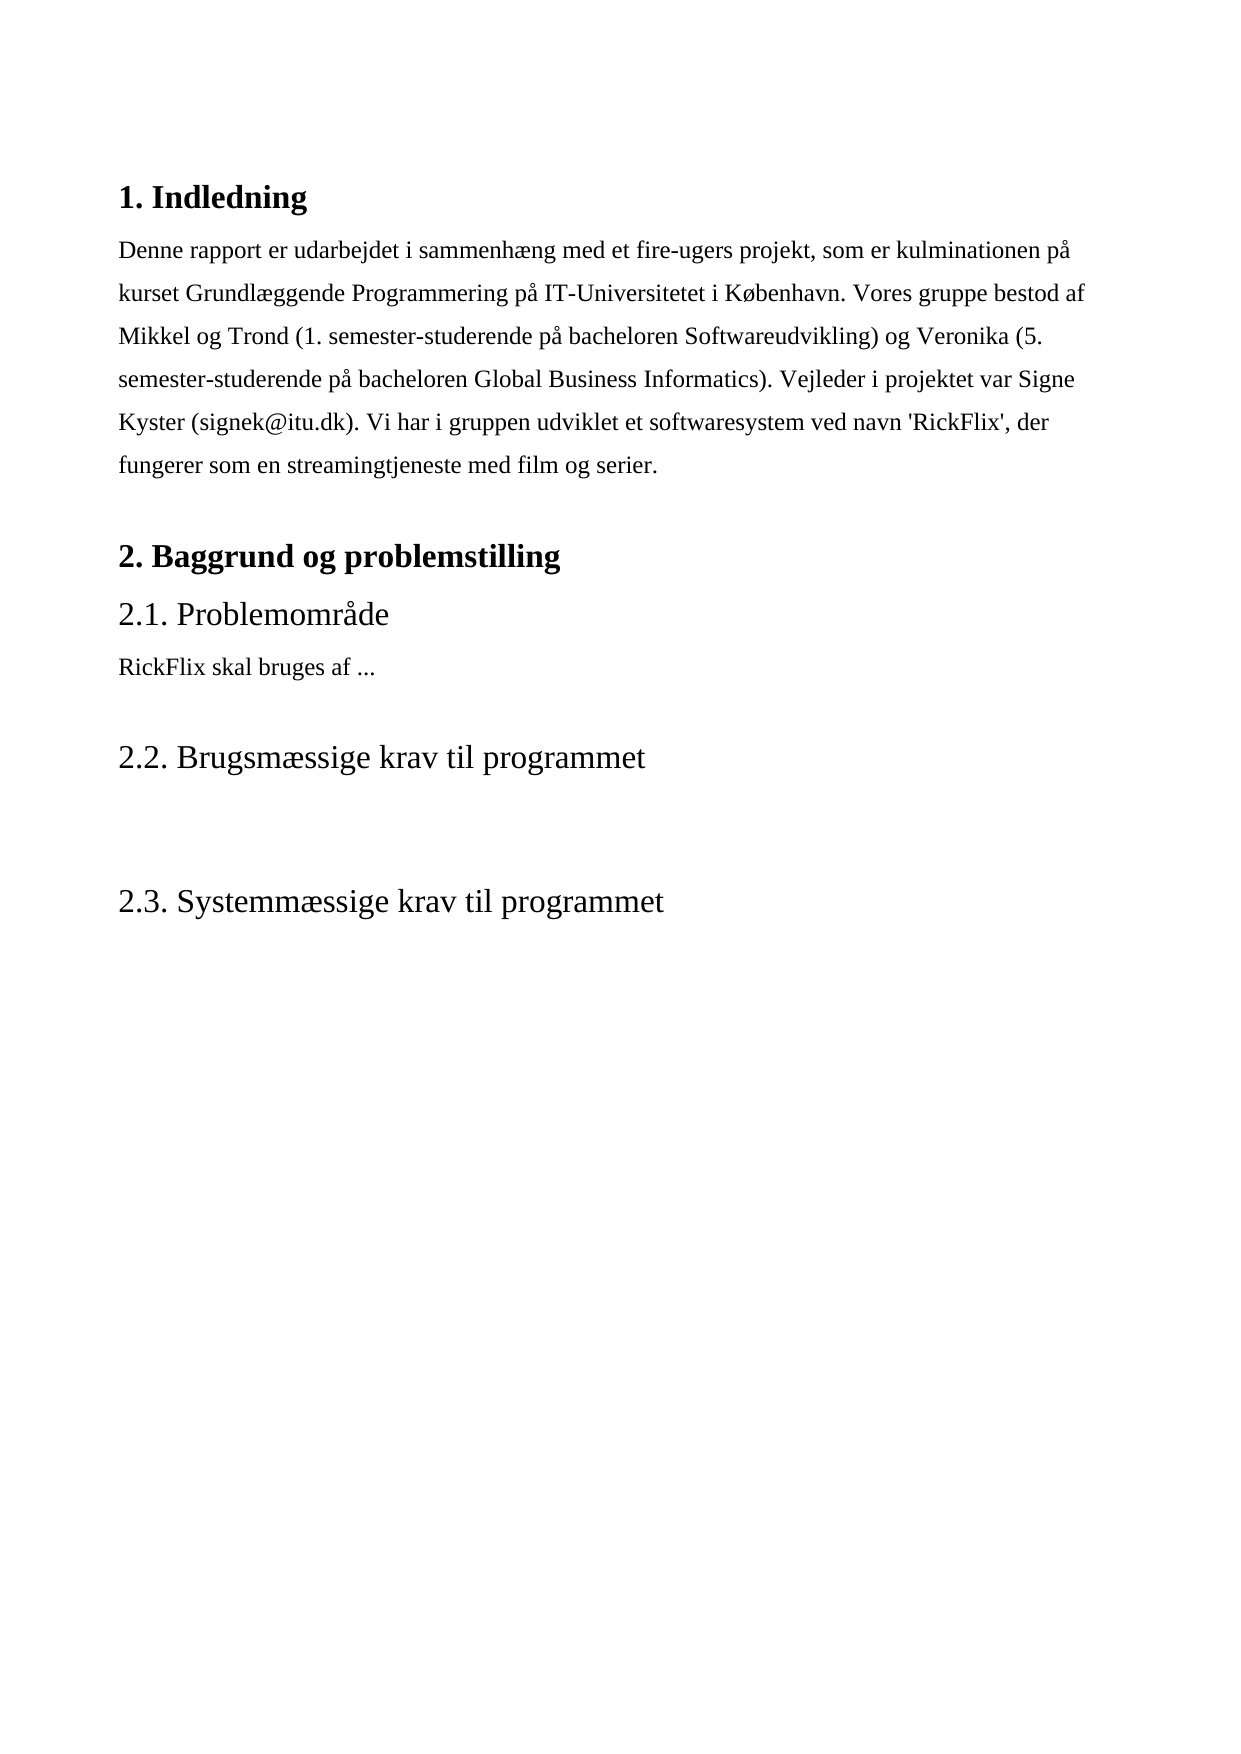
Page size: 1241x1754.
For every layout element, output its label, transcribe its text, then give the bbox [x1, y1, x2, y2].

subtitle 2.2. Brugsmæssige krav til programmet [118, 738, 1122, 776]
subtitle 2.3. Systemmæssige krav til programmet [118, 882, 1122, 920]
text RickFlix skal bruges af ... [118, 652, 1122, 680]
subtitle 1. Indledning [118, 177, 1122, 216]
subtitle 2.1. Problemområde [118, 594, 1122, 632]
subtitle 2. Baggrund og problemstilling [118, 537, 1122, 575]
text Denne rapport er udarbejdet i sammenhæng med et fire-ugers projekt, som er kulminationen på kurset Grundlæggende Programmering på IT-Universitetet i København. Vores gruppe bestod af Mikkel og Trond (1. semester-studerende på bacheloren Softwareudvikling) og Veronika (5. semester-studerende på bacheloren Global Business Informatics). Vejleder i projektet var Signe Kyster (signek@itu.dk). Vi har i gruppen udviklet et softwaresystem ved navn 'RickFlix', der fungerer som en streamingtjeneste med film og serier. [118, 235, 1122, 479]
